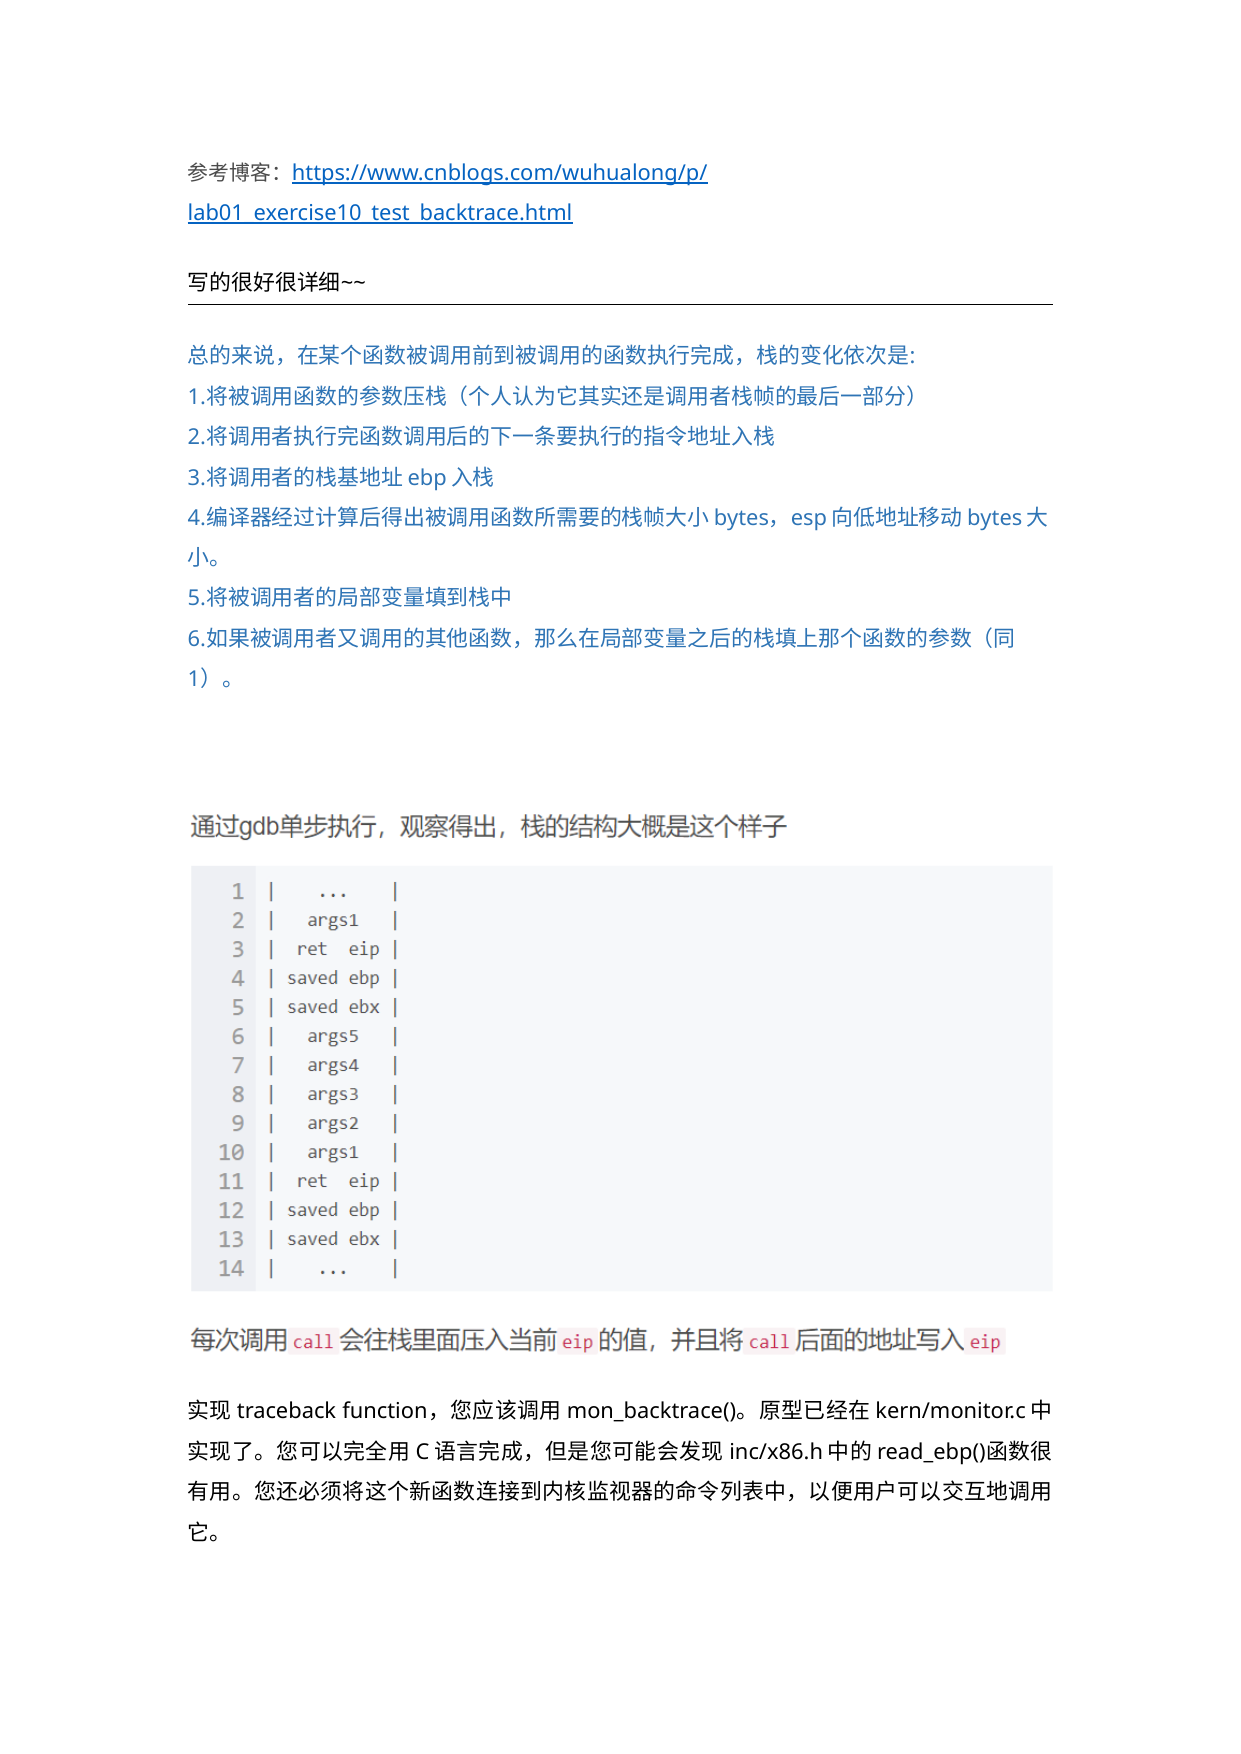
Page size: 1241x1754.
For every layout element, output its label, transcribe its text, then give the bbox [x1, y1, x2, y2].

text 4.编译器经过计算后得出被调用函数所需要的栈帧大小bytes，esp向低地址移动bytes大小。 [187, 496, 1053, 576]
text 2.将调用者执行完函数调用后的下一条要执行的指令地址入栈 [187, 415, 1053, 455]
text 3.将调用者的栈基地址ebp入栈 [187, 455, 1053, 496]
text 写的很好很详细~~ [187, 261, 1053, 305]
text 5.将被调用者的局部变量填到栈中 [187, 576, 1053, 616]
text 实现traceback function，您应该调用mon_backtrace()。原型已经在kern/monitor.c中实现了。您可以完全用C语言完成，但是您可能会发现inc/x86.h中的read_ebp()函数很有用。您还必须将这个新函数连接到内核监视器的命令列表中，以便用户可以交互地调用它。 [187, 1389, 1053, 1551]
text 总的来说，在某个函数被调用前到被调用的函数执行完成，栈的变化依次是: [187, 334, 1053, 374]
text 参考博客：https://www.cnblogs.com/wuhualong/p/lab01_exercise10_test_backtrace.html [187, 151, 1053, 232]
text 1.将被调用函数的参数压栈（个人认为它其实还是调用者栈帧的最后一部分） [187, 374, 1053, 415]
text 6.如果被调用者又调用的其他函数，那么在局部变量之后的栈填上那个函数的参数（同1）。 [187, 616, 1053, 697]
picture [187, 796, 1053, 1360]
